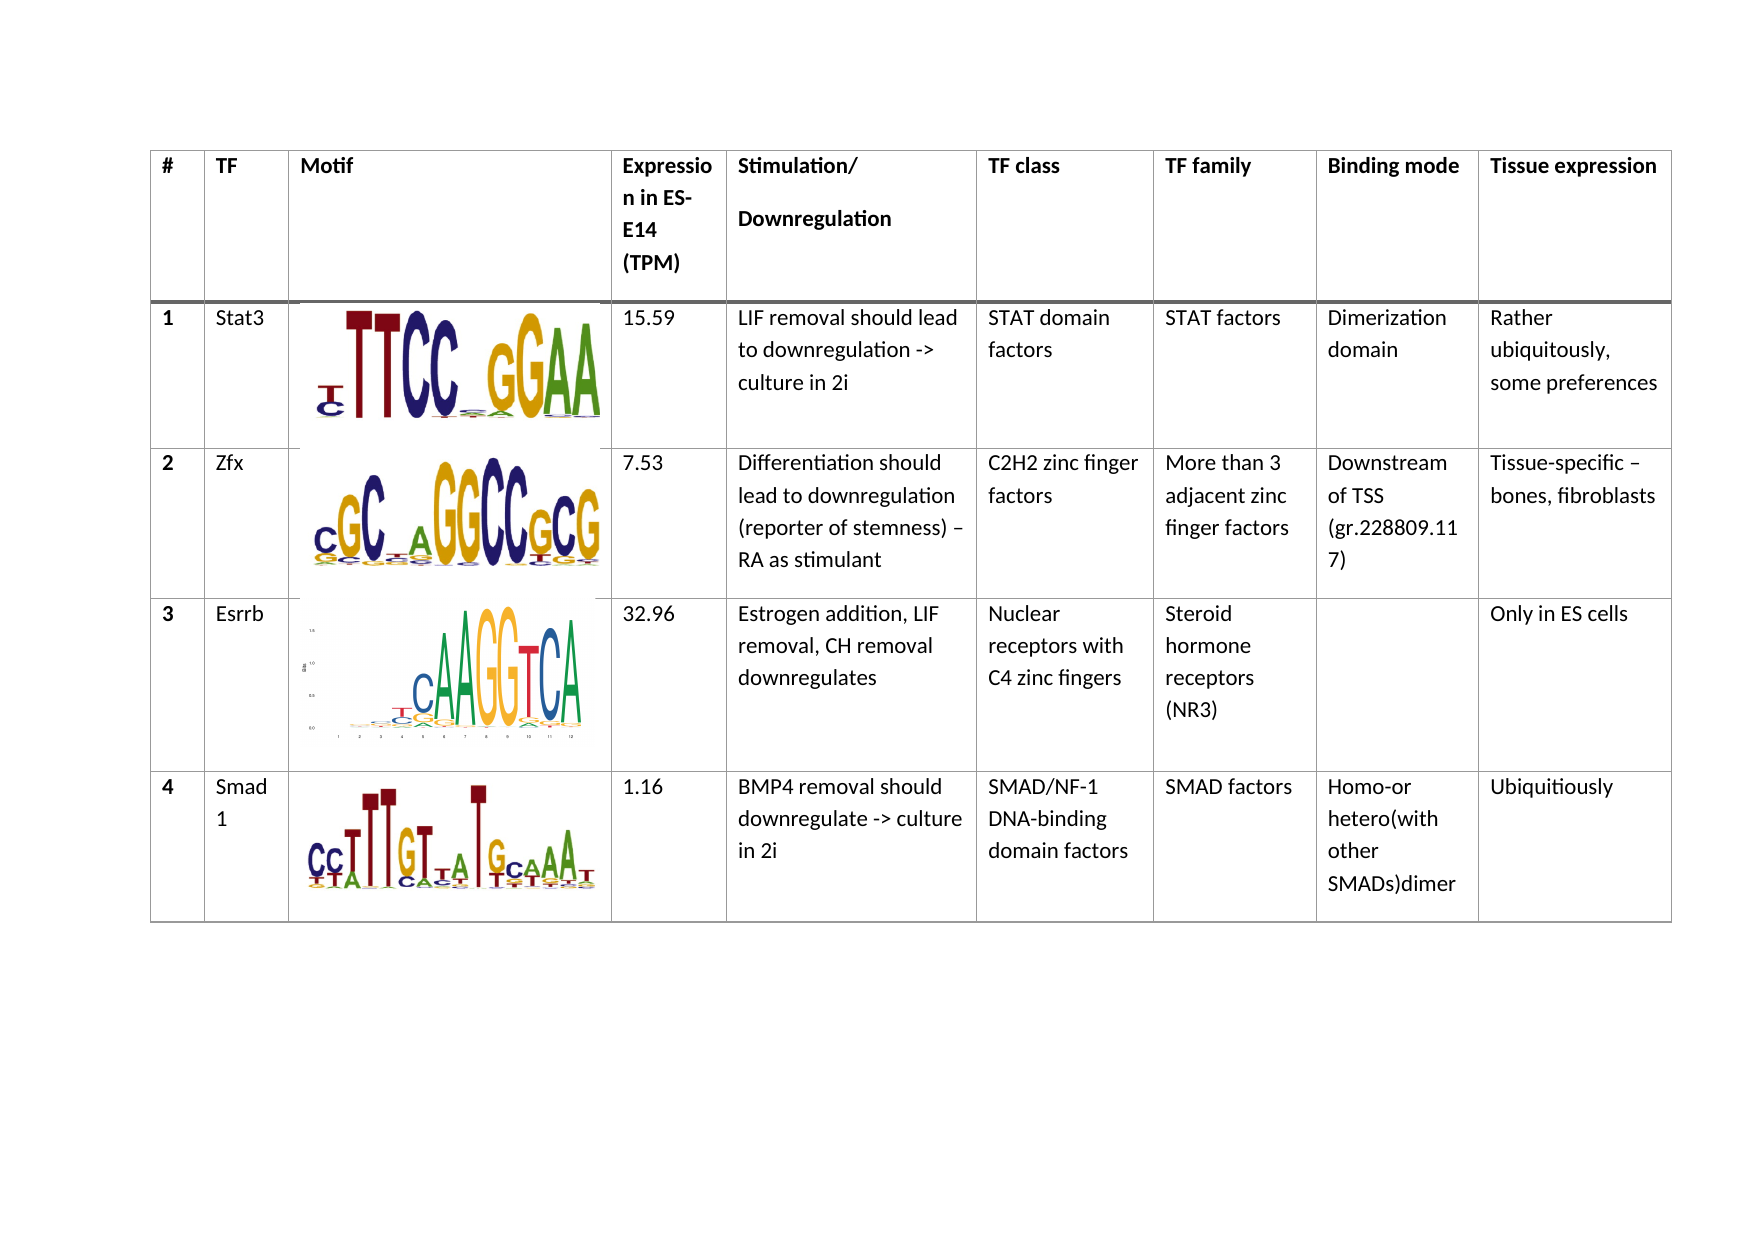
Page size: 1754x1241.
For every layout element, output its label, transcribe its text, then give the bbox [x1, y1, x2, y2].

picture [300, 448, 600, 567]
table_cell Only in ES cells [1479, 599, 1671, 771]
table_cell C2H2 zinc finger factors [977, 449, 1153, 598]
table_cell Estrogen addition, LIF removal, CH removal downregulates [727, 599, 976, 771]
table_cell [289, 772, 611, 921]
table_header TF family [1154, 151, 1316, 300]
table_cell 1.16 [612, 772, 726, 921]
table_cell STAT factors [1154, 304, 1316, 447]
table_cell Stat3 [205, 304, 288, 447]
table_cell Dimerization domain [1317, 304, 1478, 447]
picture [300, 598, 596, 747]
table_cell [1317, 772, 1478, 921]
table_cell Differentiation should lead to downregulation (reporter of stemness) – RA as stimulant [727, 449, 976, 598]
table_cell Esrrb [205, 599, 288, 771]
table_header TF class [977, 151, 1153, 300]
table_cell Smad1 [205, 772, 288, 921]
table_cell Ubiquitiously [1479, 772, 1671, 921]
table_cell Downstream of TSS (gr.228809.117) [1317, 449, 1478, 598]
table_cell 7.53 [612, 449, 726, 598]
table_cell [1317, 599, 1478, 771]
table_cell Rather ubiquitously, some preferences [1479, 304, 1671, 447]
table_cell 3 [151, 599, 204, 771]
table_cell Nuclear receptors with C4 zinc fingers [977, 599, 1153, 771]
table_cell 2 [151, 449, 204, 598]
table_cell [289, 304, 611, 447]
table_cell Tissue-specific – bones, fibroblasts [1479, 449, 1671, 598]
table_cell 1 [151, 304, 204, 447]
table_cell 15.59 [612, 304, 726, 447]
table_cell Steroid hormone receptors (NR3) [1154, 599, 1316, 771]
table_cell Zfx [205, 449, 288, 598]
table_cell STAT domain factors [977, 304, 1153, 447]
table_cell LIF removal should lead to downregulation -> culture in 2i [727, 304, 976, 447]
table_cell [289, 449, 611, 598]
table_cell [977, 772, 1153, 921]
table_header Binding mode [1317, 151, 1478, 300]
picture [300, 303, 600, 423]
picture [300, 772, 600, 892]
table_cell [727, 772, 976, 921]
table_header TF [205, 151, 288, 300]
table_cell 4 [151, 772, 204, 921]
table_cell [289, 599, 611, 771]
table_header # [151, 151, 204, 300]
table_header Motif [289, 151, 611, 300]
table_header Tissue expression [1479, 151, 1671, 300]
table_cell 32.96 [612, 599, 726, 771]
table_cell SMAD factors [1154, 772, 1316, 921]
table_cell More than 3 adjacent zinc finger factors [1154, 449, 1316, 598]
table_header Expression in ES- E14 (TPM) [612, 151, 726, 300]
table_header Stimulation/ Downregulation [727, 151, 976, 300]
